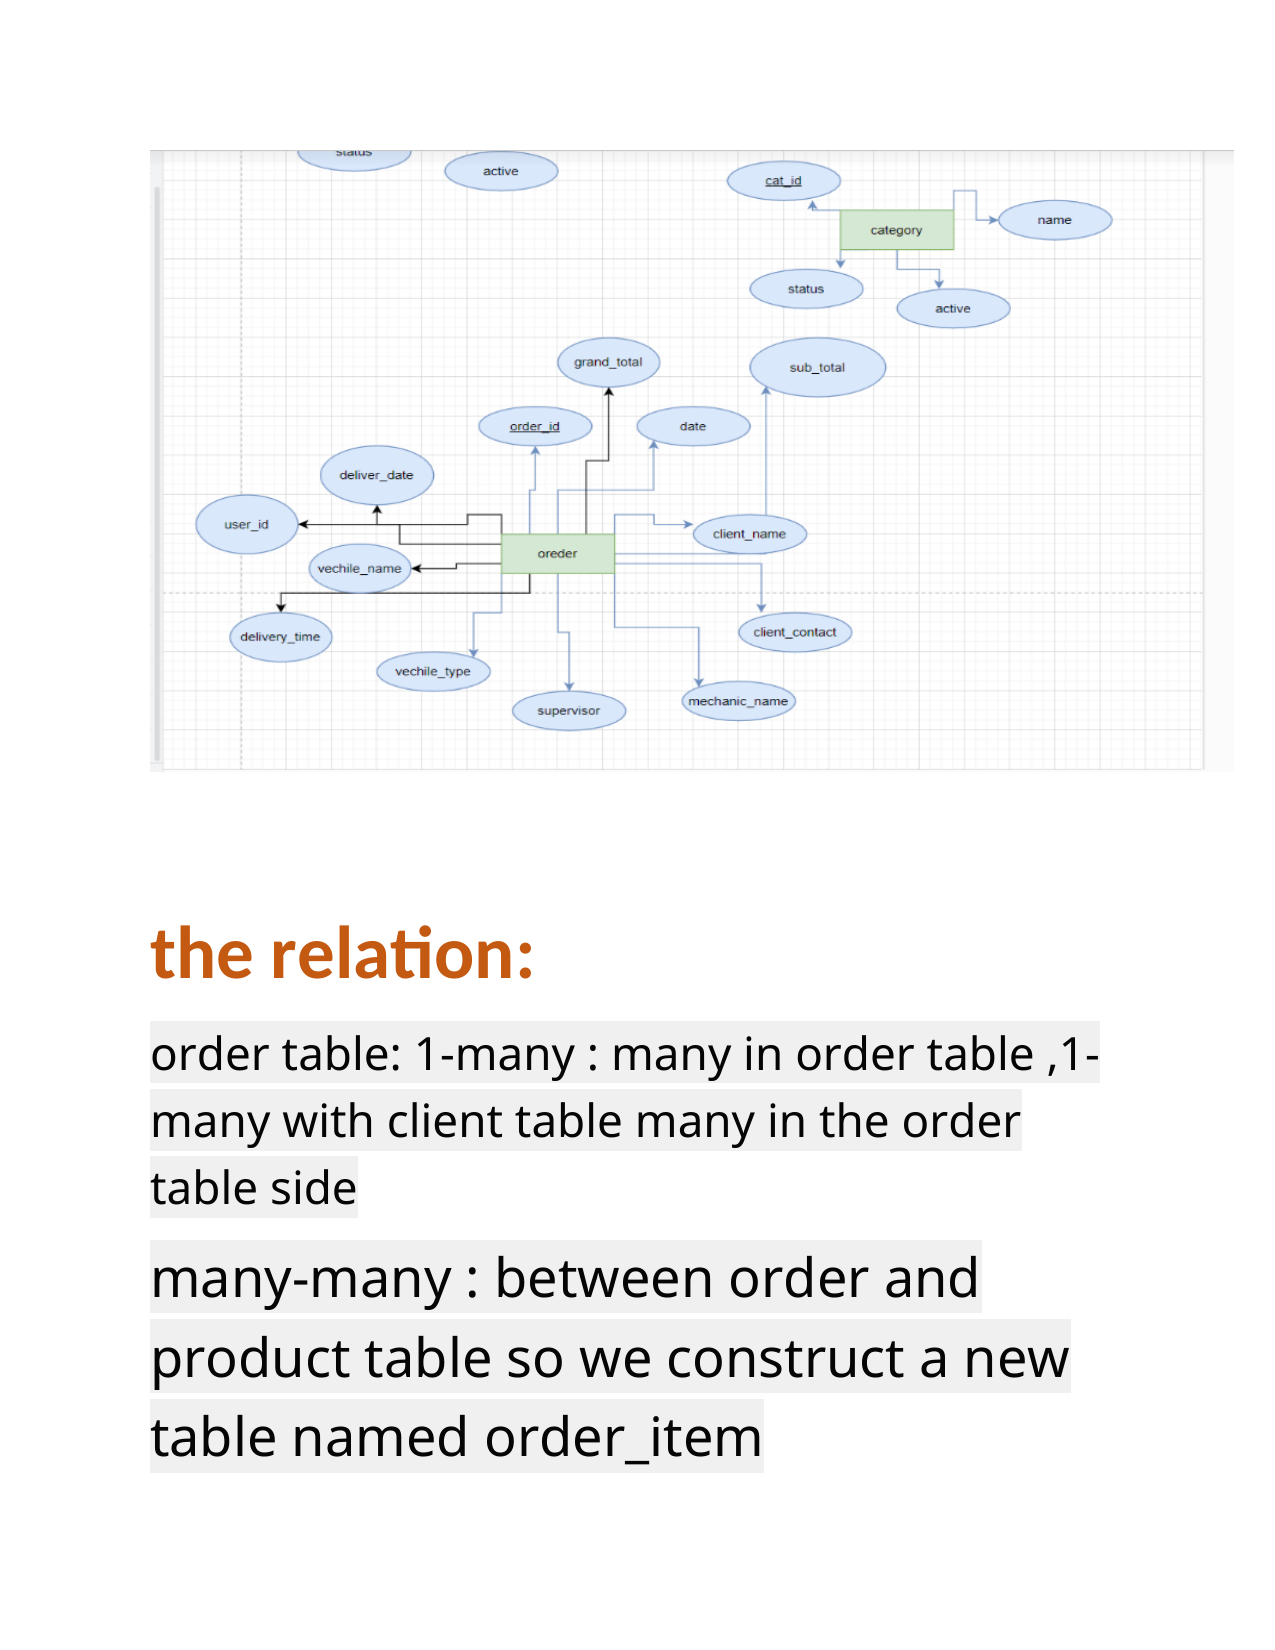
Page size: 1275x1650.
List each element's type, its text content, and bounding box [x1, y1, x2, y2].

picture [150, 150, 1234, 772]
text order table: 1-many : many in order table ,1-many with client table many in the order table side [150, 1021, 1125, 1218]
text the relation: [150, 906, 1125, 997]
text many-many : between order and product table so we construct a new table named order_item [150, 1240, 1125, 1473]
